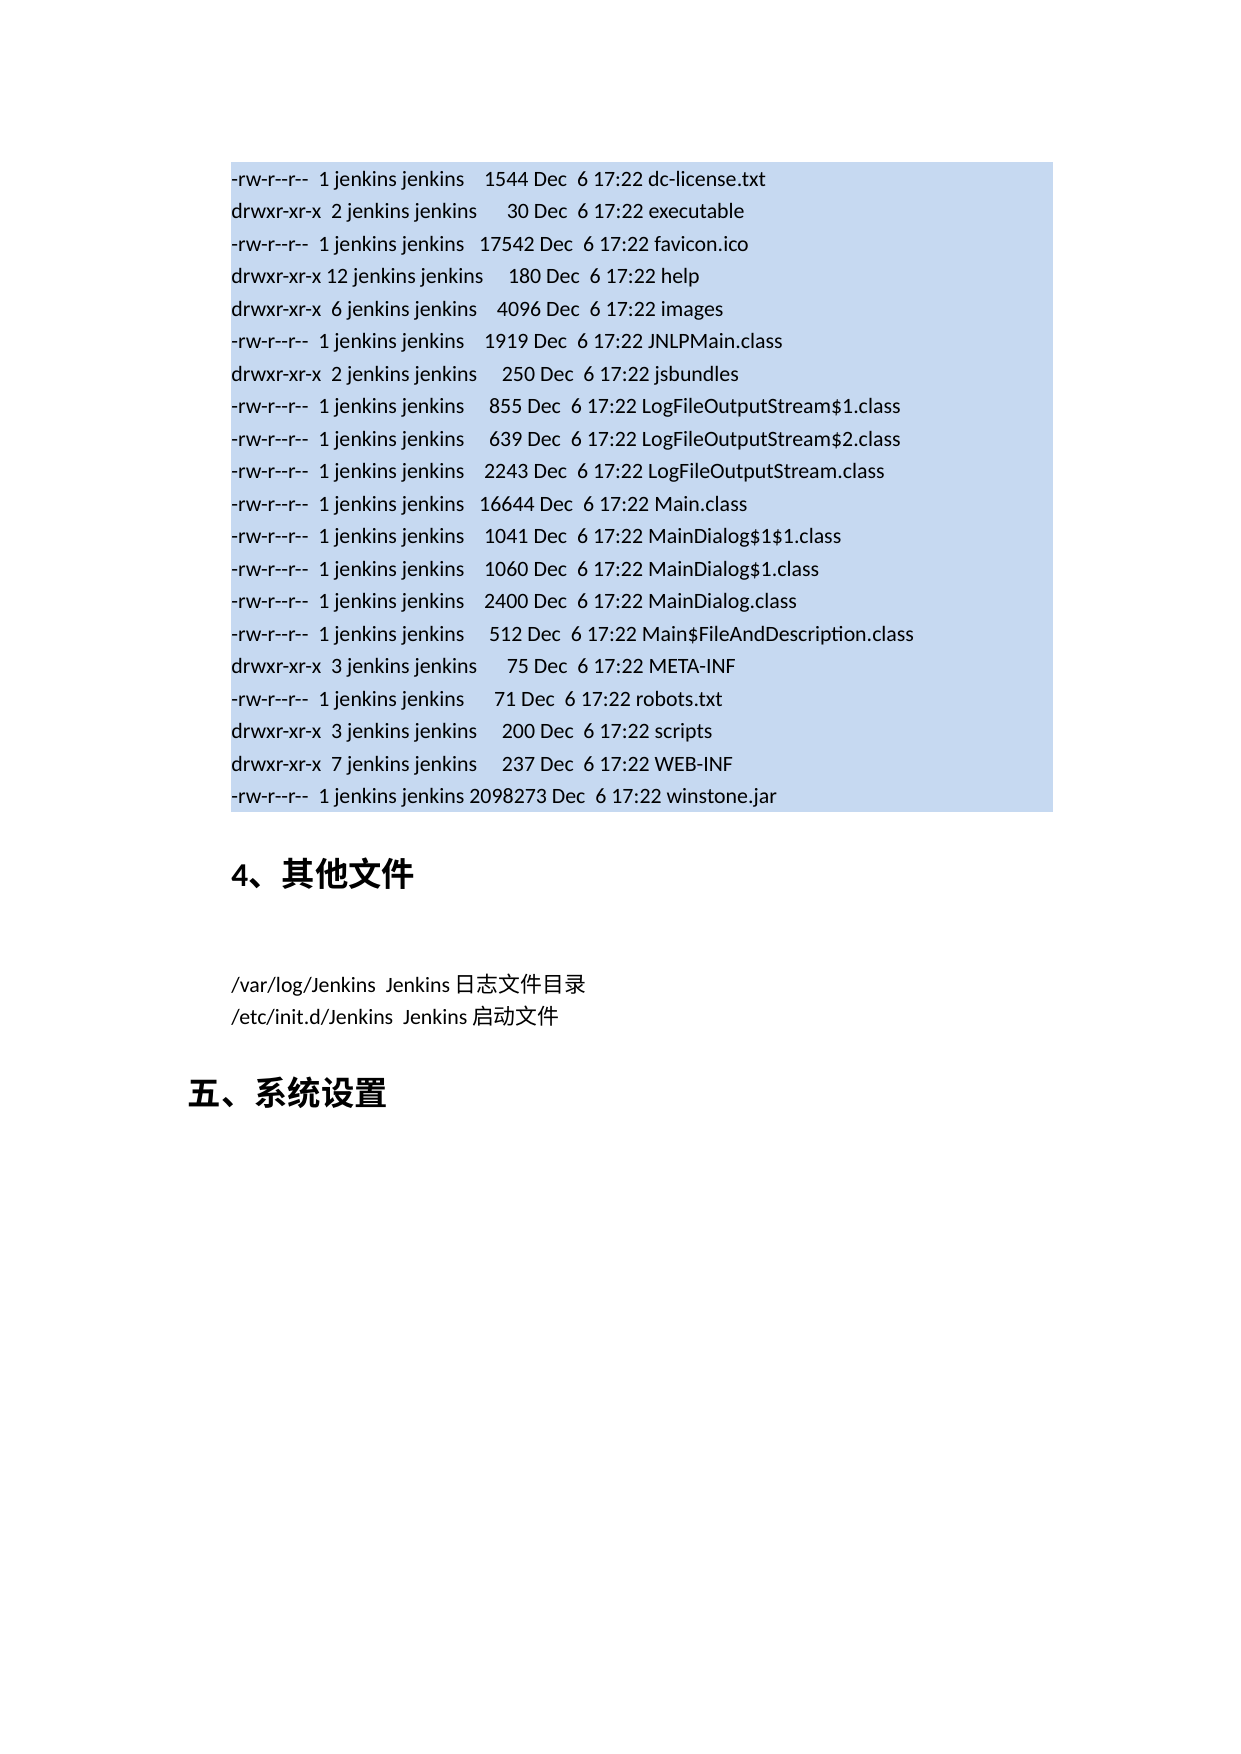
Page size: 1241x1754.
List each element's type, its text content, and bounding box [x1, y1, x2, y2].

text -rw-r--r-- 1 jenkins jenkins 855 Dec 6 17:22 LogFileOutputStream$1.class [231, 389, 1053, 422]
text -rw-r--r-- 1 jenkins jenkins 1544 Dec 6 17:22 dc-license.txt [231, 162, 1053, 194]
text -rw-r--r-- 1 jenkins jenkins 17542 Dec 6 17:22 favicon.ico [231, 227, 1053, 259]
text drwxr-xr-x 12 jenkins jenkins 180 Dec 6 17:22 help [231, 259, 1053, 292]
text -rw-r--r-- 1 jenkins jenkins 71 Dec 6 17:22 robots.txt [231, 682, 1053, 714]
text drwxr-xr-x 3 jenkins jenkins 75 Dec 6 17:22 META-INF [231, 649, 1053, 682]
subtitle 4、其他文件 [187, 839, 1053, 904]
text -rw-r--r-- 1 jenkins jenkins 2400 Dec 6 17:22 MainDialog.class [231, 584, 1053, 617]
text -rw-r--r-- 1 jenkins jenkins 2243 Dec 6 17:22 LogFileOutputStream.class [231, 454, 1053, 487]
text -rw-r--r-- 1 jenkins jenkins 2098273 Dec 6 17:22 winstone.jar [231, 779, 1053, 812]
text -rw-r--r-- 1 jenkins jenkins 1060 Dec 6 17:22 MainDialog$1.class [231, 552, 1053, 584]
text /var/log/Jenkins Jenkins日志文件目录 [187, 966, 1053, 999]
text -rw-r--r-- 1 jenkins jenkins 16644 Dec 6 17:22 Main.class [231, 487, 1053, 519]
text /etc/init.d/Jenkins Jenkins启动文件 [187, 999, 1053, 1031]
text -rw-r--r-- 1 jenkins jenkins 1041 Dec 6 17:22 MainDialog$1$1.class [231, 519, 1053, 552]
subtitle 五、系统设置 [187, 1058, 1053, 1123]
text drwxr-xr-x 6 jenkins jenkins 4096 Dec 6 17:22 images [231, 292, 1053, 324]
text drwxr-xr-x 7 jenkins jenkins 237 Dec 6 17:22 WEB-INF [231, 747, 1053, 779]
text -rw-r--r-- 1 jenkins jenkins 512 Dec 6 17:22 Main$FileAndDescription.class [231, 617, 1053, 649]
text -rw-r--r-- 1 jenkins jenkins 639 Dec 6 17:22 LogFileOutputStream$2.class [231, 422, 1053, 454]
text drwxr-xr-x 2 jenkins jenkins 250 Dec 6 17:22 jsbundles [231, 357, 1053, 389]
text drwxr-xr-x 2 jenkins jenkins 30 Dec 6 17:22 executable [231, 194, 1053, 227]
text -rw-r--r-- 1 jenkins jenkins 1919 Dec 6 17:22 JNLPMain.class [231, 324, 1053, 357]
text drwxr-xr-x 3 jenkins jenkins 200 Dec 6 17:22 scripts [231, 714, 1053, 747]
